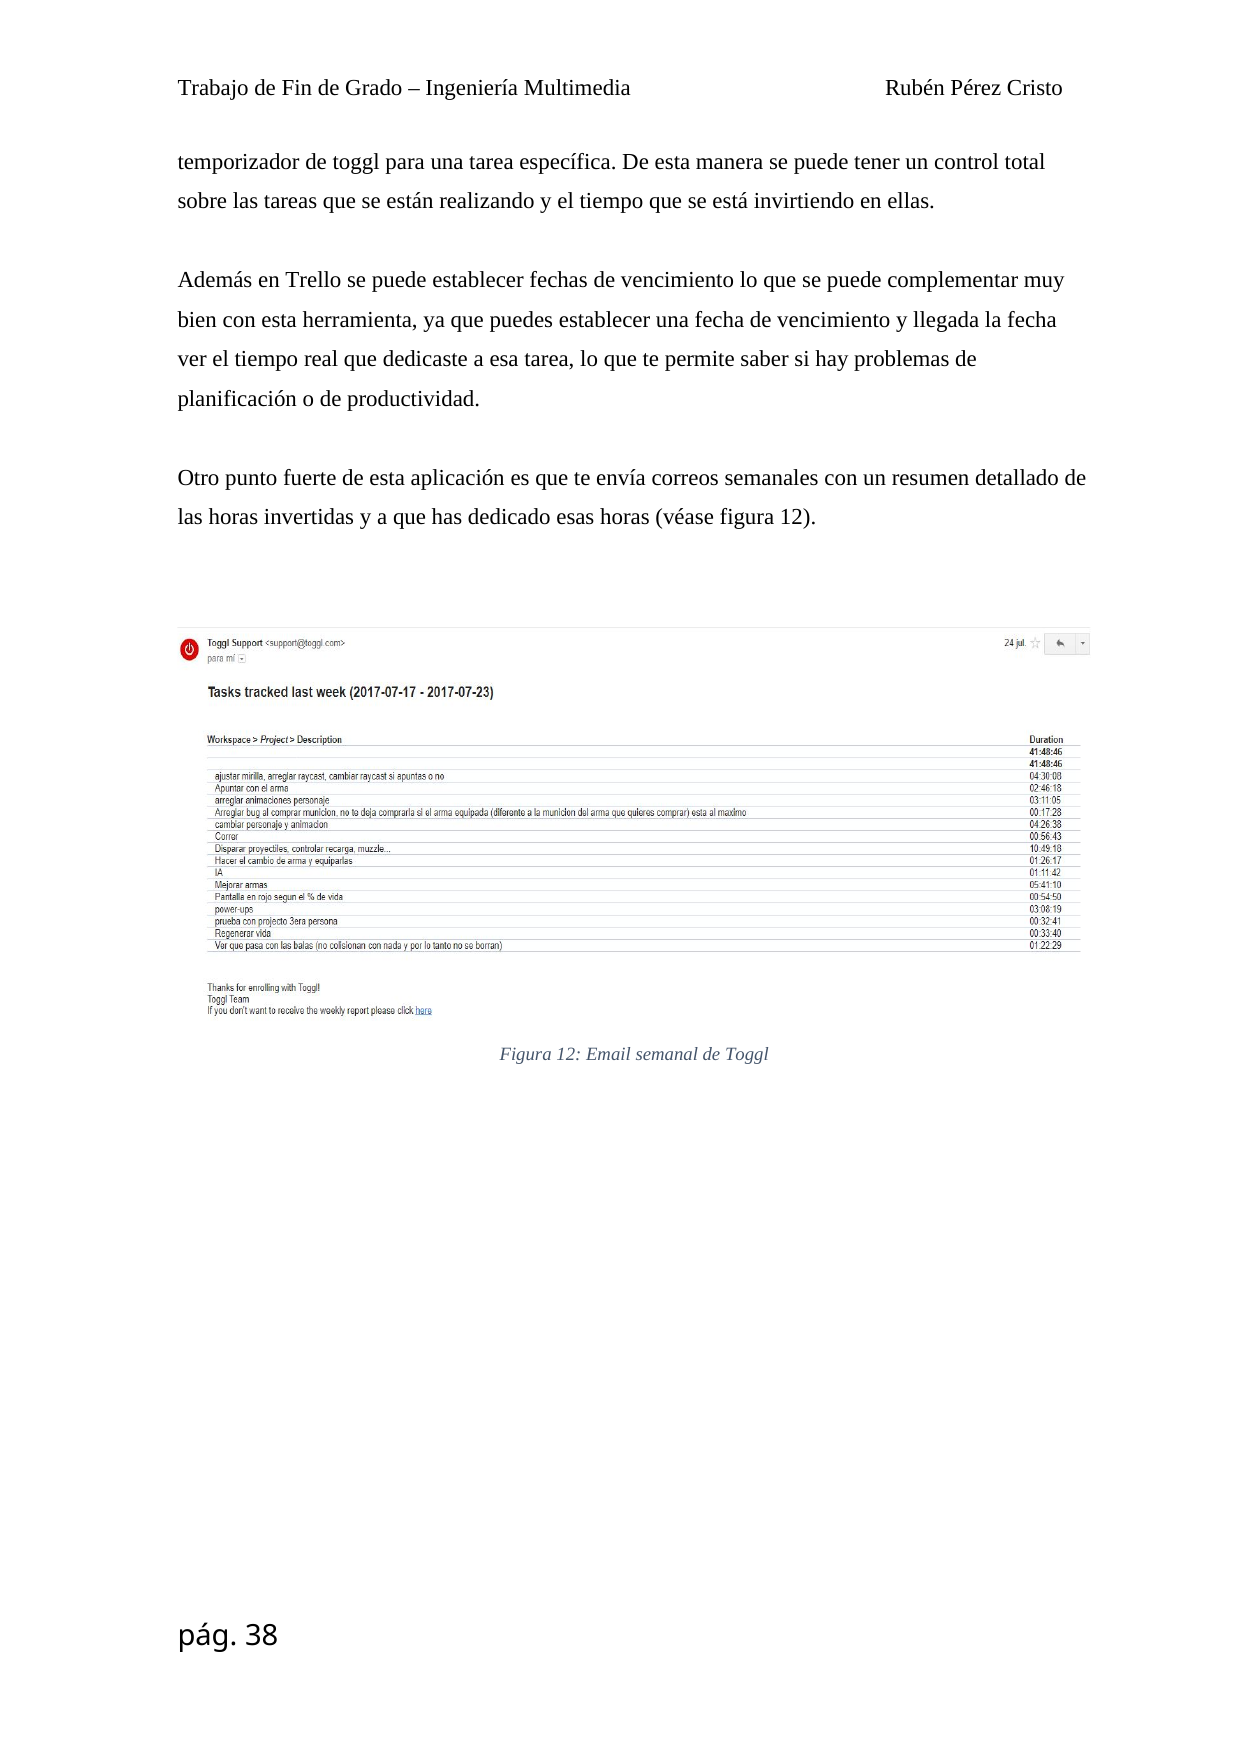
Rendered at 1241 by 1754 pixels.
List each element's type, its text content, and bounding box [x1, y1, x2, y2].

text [177, 148, 1092, 213]
text Figura : Email semanal de Toggl [177, 1043, 1092, 1064]
text Además en Trello se puede establecer fechas de vencimiento lo que se puede complementar muy bien con esta herramienta, ya que puedes establecer una fecha de vencimiento y llegada la fecha ver el tiempo real que dedicaste a esa tarea, lo que te permite saber si hay problemas de planificación o de productividad. [177, 266, 1092, 411]
picture [177, 621, 1093, 1030]
text Otro punto fuerte de esta aplicación es que te envía correos semanales con un resumen detallado de las horas invertidas y a que has dedicado esas horas (véase figura 12). [177, 463, 1092, 529]
